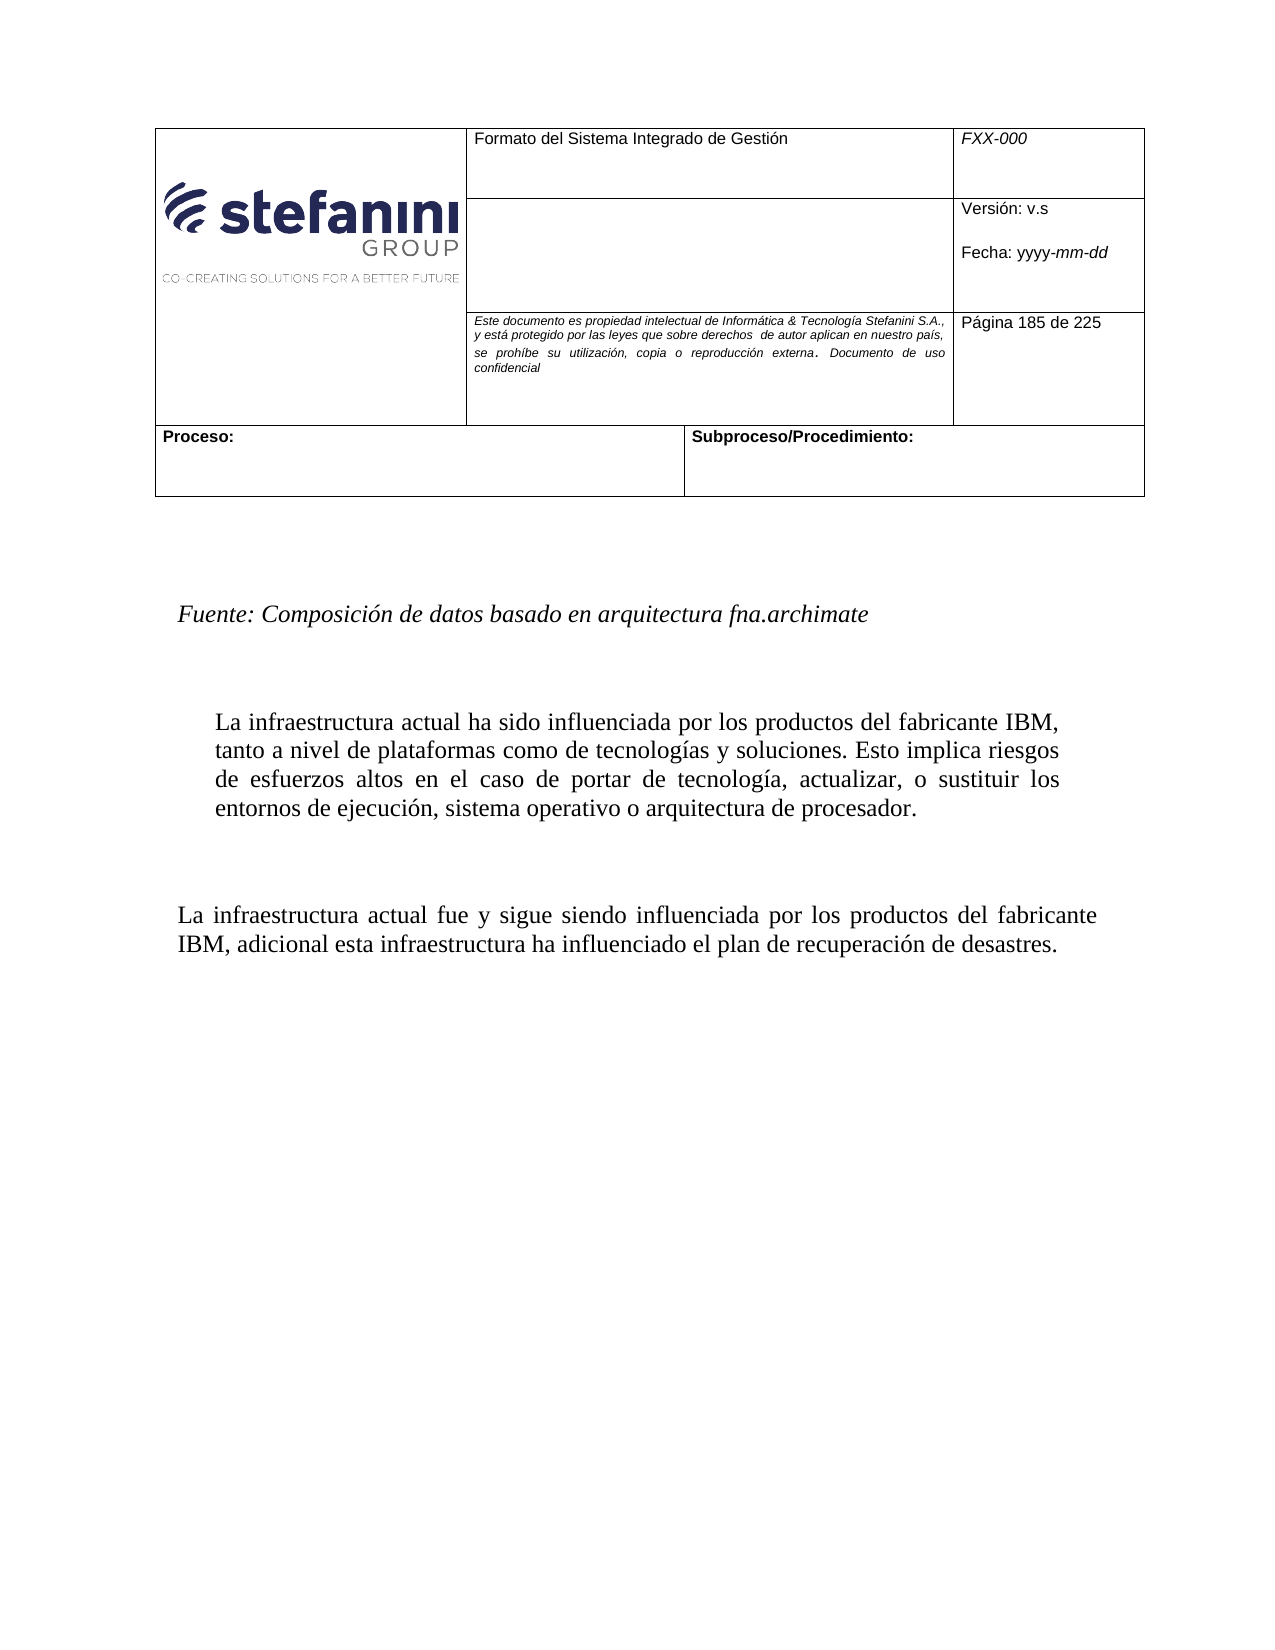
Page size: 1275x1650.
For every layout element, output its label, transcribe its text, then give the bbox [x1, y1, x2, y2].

text La infraestructura actual ha sido influenciada por los productos del fabricante IBM, tanto a nivel de plataformas como de tecnologías y soluciones. Esto implica riesgos de esfuerzos altos en el caso de portar de tecnología, actualizar, o sustituir los entornos de ejecución, sistema operativo o arquitectura de procesador. [215, 707, 1060, 822]
picture [162, 182, 460, 286]
text La infraestructura actual fue y sigue siendo influenciada por los productos del fabricante IBM, adicional esta infraestructura ha influenciado el plan de recuperación de desastres. [177, 901, 1098, 958]
text Fuente: Composición de datos basado en arquitectura fna.archimate [177, 599, 1098, 628]
